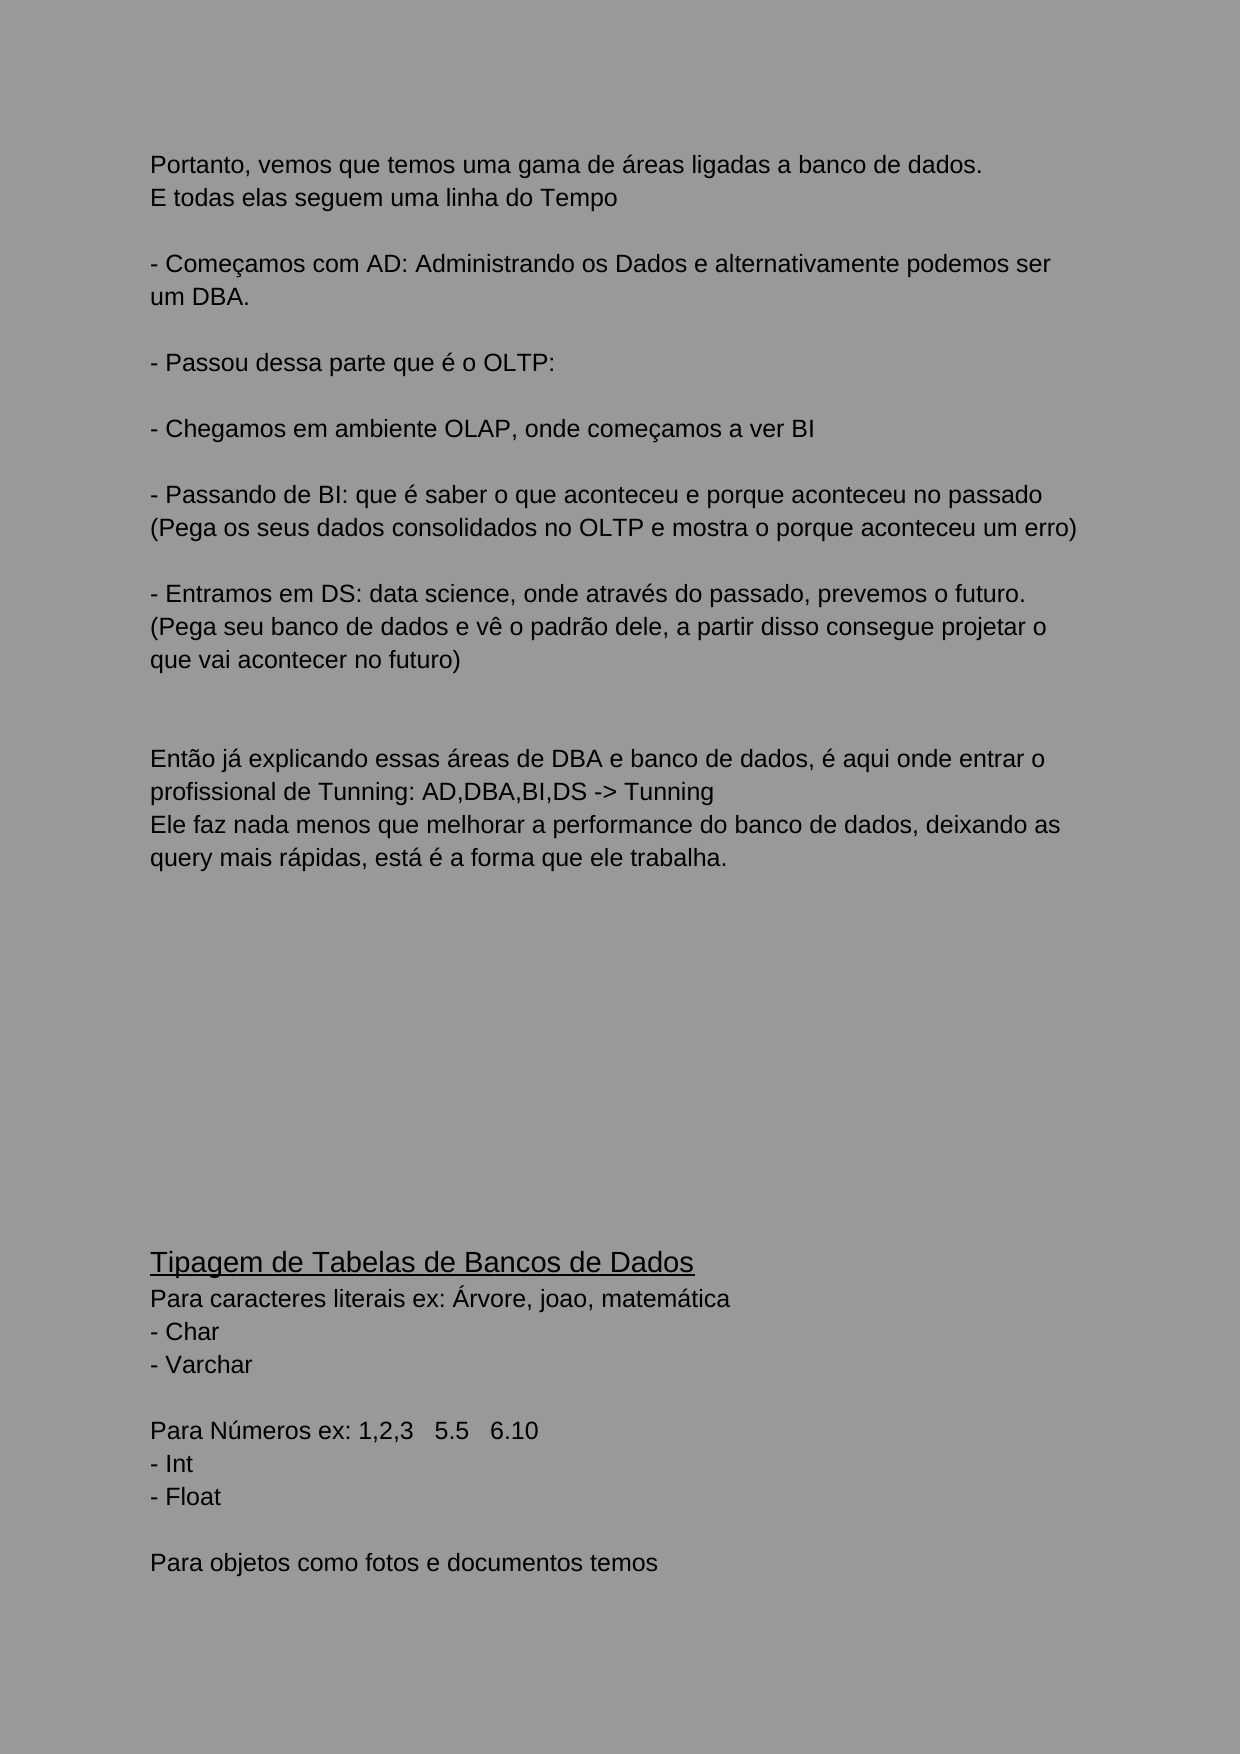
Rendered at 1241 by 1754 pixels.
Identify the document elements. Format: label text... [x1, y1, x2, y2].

text Portanto, vemos que temos uma gama de áreas ligadas a banco de dados. [150, 150, 1090, 179]
text - Chegamos em ambiente OLAP, onde começamos a ver BI [150, 414, 1090, 443]
text (Pega os seus dados consolidados no OLTP e mostra o porque aconteceu um erro) [150, 513, 1090, 542]
text Para Números ex: 1,2,3 5.5 6.10 [150, 1416, 1090, 1445]
text - Passou dessa parte que é o OLTP: [150, 348, 1090, 377]
text E todas elas seguem uma linha do Tempo [150, 183, 1090, 212]
text Tipagem de Tabelas de Bancos de Dados [150, 1245, 1090, 1279]
text - Começamos com AD: Administrando os Dados e alternativamente podemos ser um DBA. [150, 249, 1090, 311]
text - Char [150, 1317, 1090, 1346]
text - Entramos em DS: data science, onde através do passado, prevemos o futuro. [150, 579, 1090, 608]
text - Int [150, 1449, 1090, 1478]
text Ele faz nada menos que melhorar a performance do banco de dados, deixando as query mais rápidas, está é a forma que ele trabalha. [150, 810, 1090, 872]
text - Passando de BI: que é saber o que aconteceu e porque aconteceu no passado [150, 480, 1090, 509]
text (Pega seu banco de dados e vê o padrão dele, a partir disso consegue projetar o que vai acontecer no futuro) [150, 612, 1090, 674]
text Então já explicando essas áreas de DBA e banco de dados, é aqui onde entrar o profissional de Tunning: AD,DBA,BI,DS -> Tunning [150, 744, 1090, 806]
text Para objetos como fotos e documentos temos [150, 1548, 1090, 1577]
text - Varchar [150, 1350, 1090, 1379]
text Para caracteres literais ex: Árvore, joao, matemática [150, 1284, 1090, 1313]
text - Float [150, 1482, 1090, 1511]
